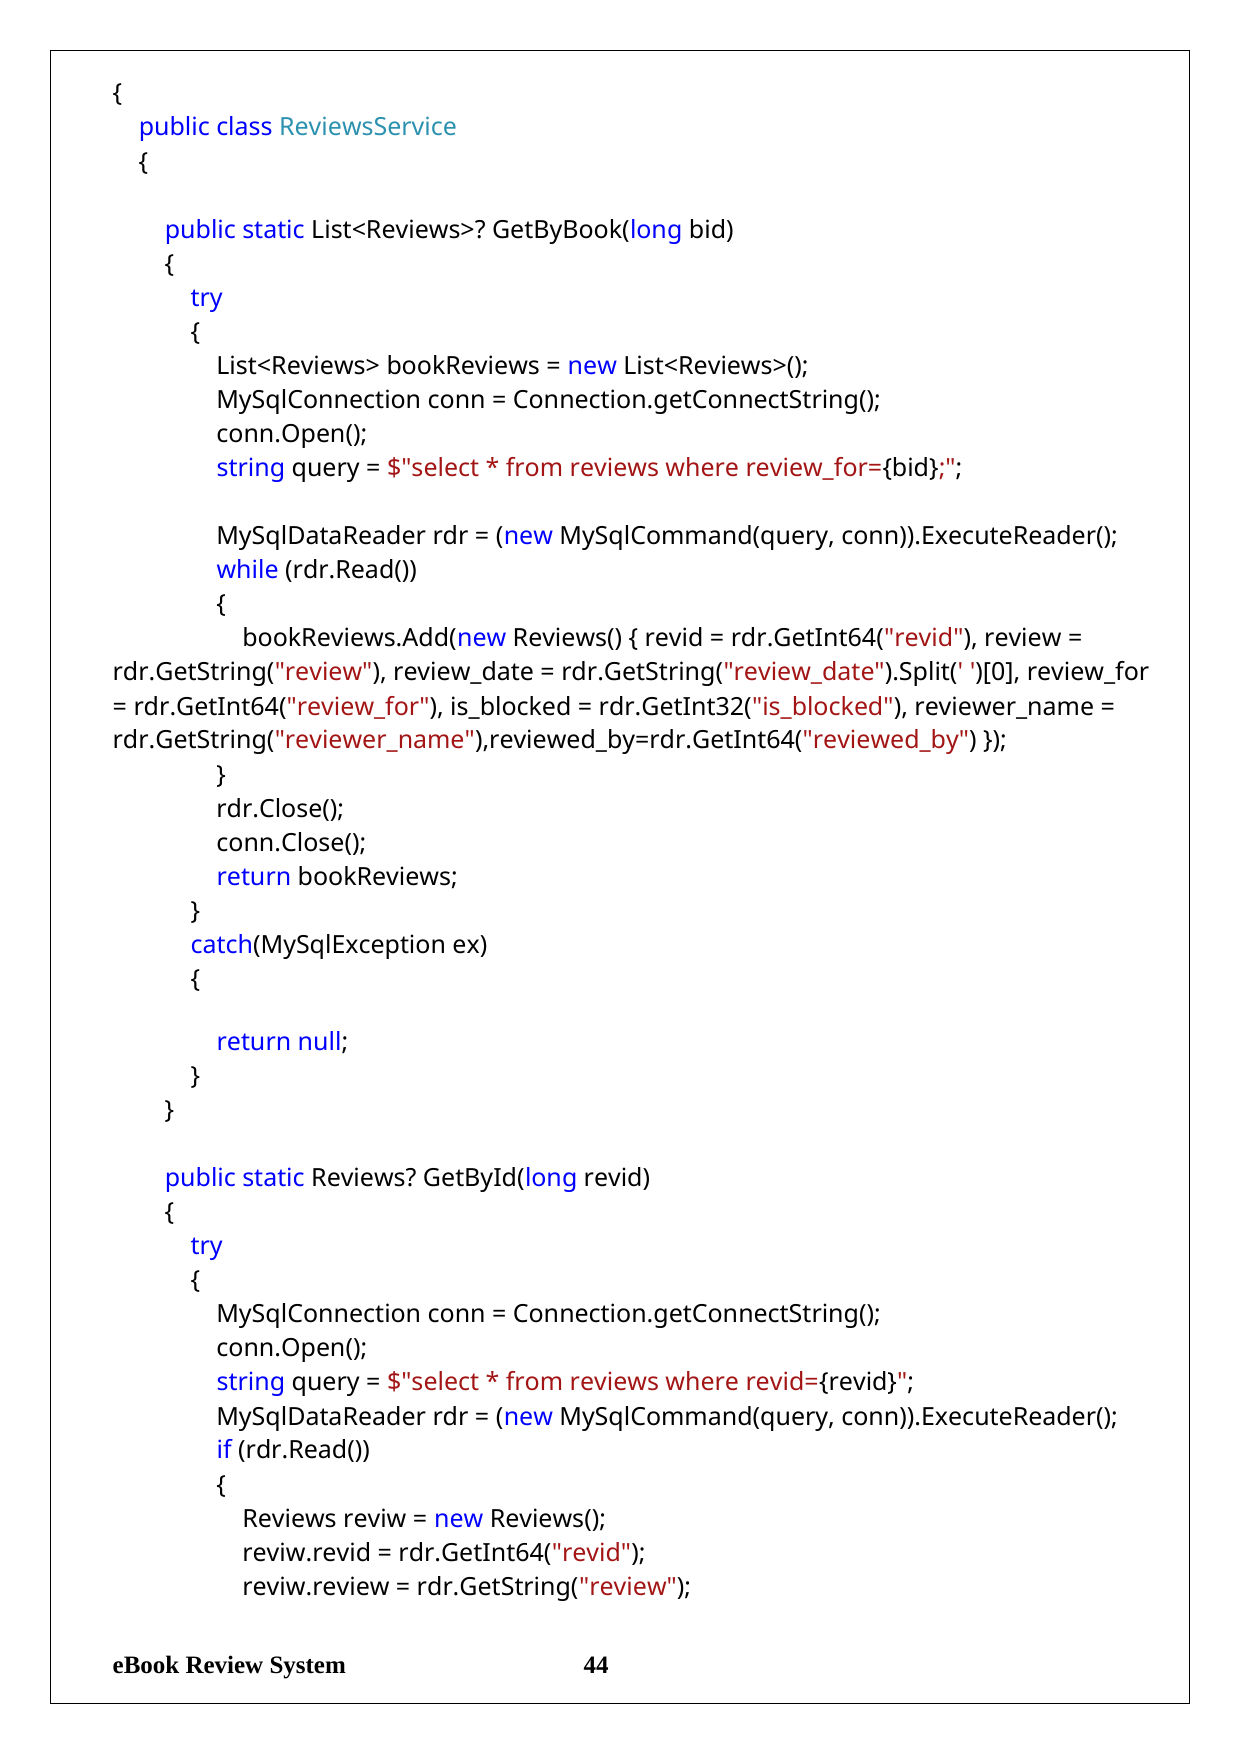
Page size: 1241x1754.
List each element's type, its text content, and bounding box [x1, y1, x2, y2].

text } [112, 1092, 1162, 1126]
text conn.Open(); [112, 416, 1162, 450]
text catch(MySqlException ex) [112, 927, 1162, 961]
text conn.Open(); [112, 1330, 1162, 1364]
text { [112, 961, 1162, 995]
text MySqlDataReader rdr = (new MySqlCommand(query, conn)).ExecuteReader(); [112, 1398, 1162, 1432]
text { [112, 143, 1162, 177]
text Reviews reviw = new Reviews(); [112, 1500, 1162, 1534]
text MySqlConnection conn = Connection.getConnectString(); [112, 1296, 1162, 1330]
text if (rdr.Read()) [112, 1432, 1162, 1466]
text { [112, 1262, 1162, 1296]
text public static List<Reviews>? GetByBook(long bid) [112, 211, 1162, 245]
text reviw.review = rdr.GetString("review"); [112, 1568, 1162, 1602]
text try [112, 279, 1162, 313]
text conn.Close(); [112, 824, 1162, 858]
text return bookReviews; [112, 858, 1162, 892]
text public class ReviewsService [112, 109, 1162, 143]
text MySqlDataReader rdr = (new MySqlCommand(query, conn)).ExecuteReader(); [112, 518, 1162, 552]
text { [112, 313, 1162, 347]
text while (rdr.Read()) [112, 552, 1162, 586]
text } [112, 892, 1162, 927]
text string query = $"select * from reviews where review_for={bid};"; [112, 450, 1162, 484]
text bookReviews.Add(new Reviews() { revid = rdr.GetInt64("revid"), review = rdr.GetString("review"), review_date = rdr.GetString("review_date").Split(' ')[0], review_for = rdr.GetInt64("review_for"), is_blocked = rdr.GetInt32("is_blocked"), reviewer_name = rdr.GetString("reviewer_name"),reviewed_by=rdr.GetInt64("reviewed_by") }); [112, 620, 1162, 756]
text public static Reviews? GetById(long revid) [112, 1160, 1162, 1194]
text } [112, 1057, 1162, 1092]
text { [112, 1194, 1162, 1228]
text } [112, 756, 1162, 790]
text MySqlConnection conn = Connection.getConnectString(); [112, 382, 1162, 416]
text reviw.revid = rdr.GetInt64("revid"); [112, 1534, 1162, 1568]
text List<Reviews> bookReviews = new List<Reviews>(); [112, 347, 1162, 382]
text { [112, 75, 1162, 109]
text { [112, 1466, 1162, 1500]
text { [112, 245, 1162, 279]
text return null; [112, 1023, 1162, 1057]
text try [112, 1228, 1162, 1262]
text rdr.Close(); [112, 790, 1162, 824]
text string query = $"select * from reviews where revid={revid}"; [112, 1364, 1162, 1398]
text { [112, 586, 1162, 620]
